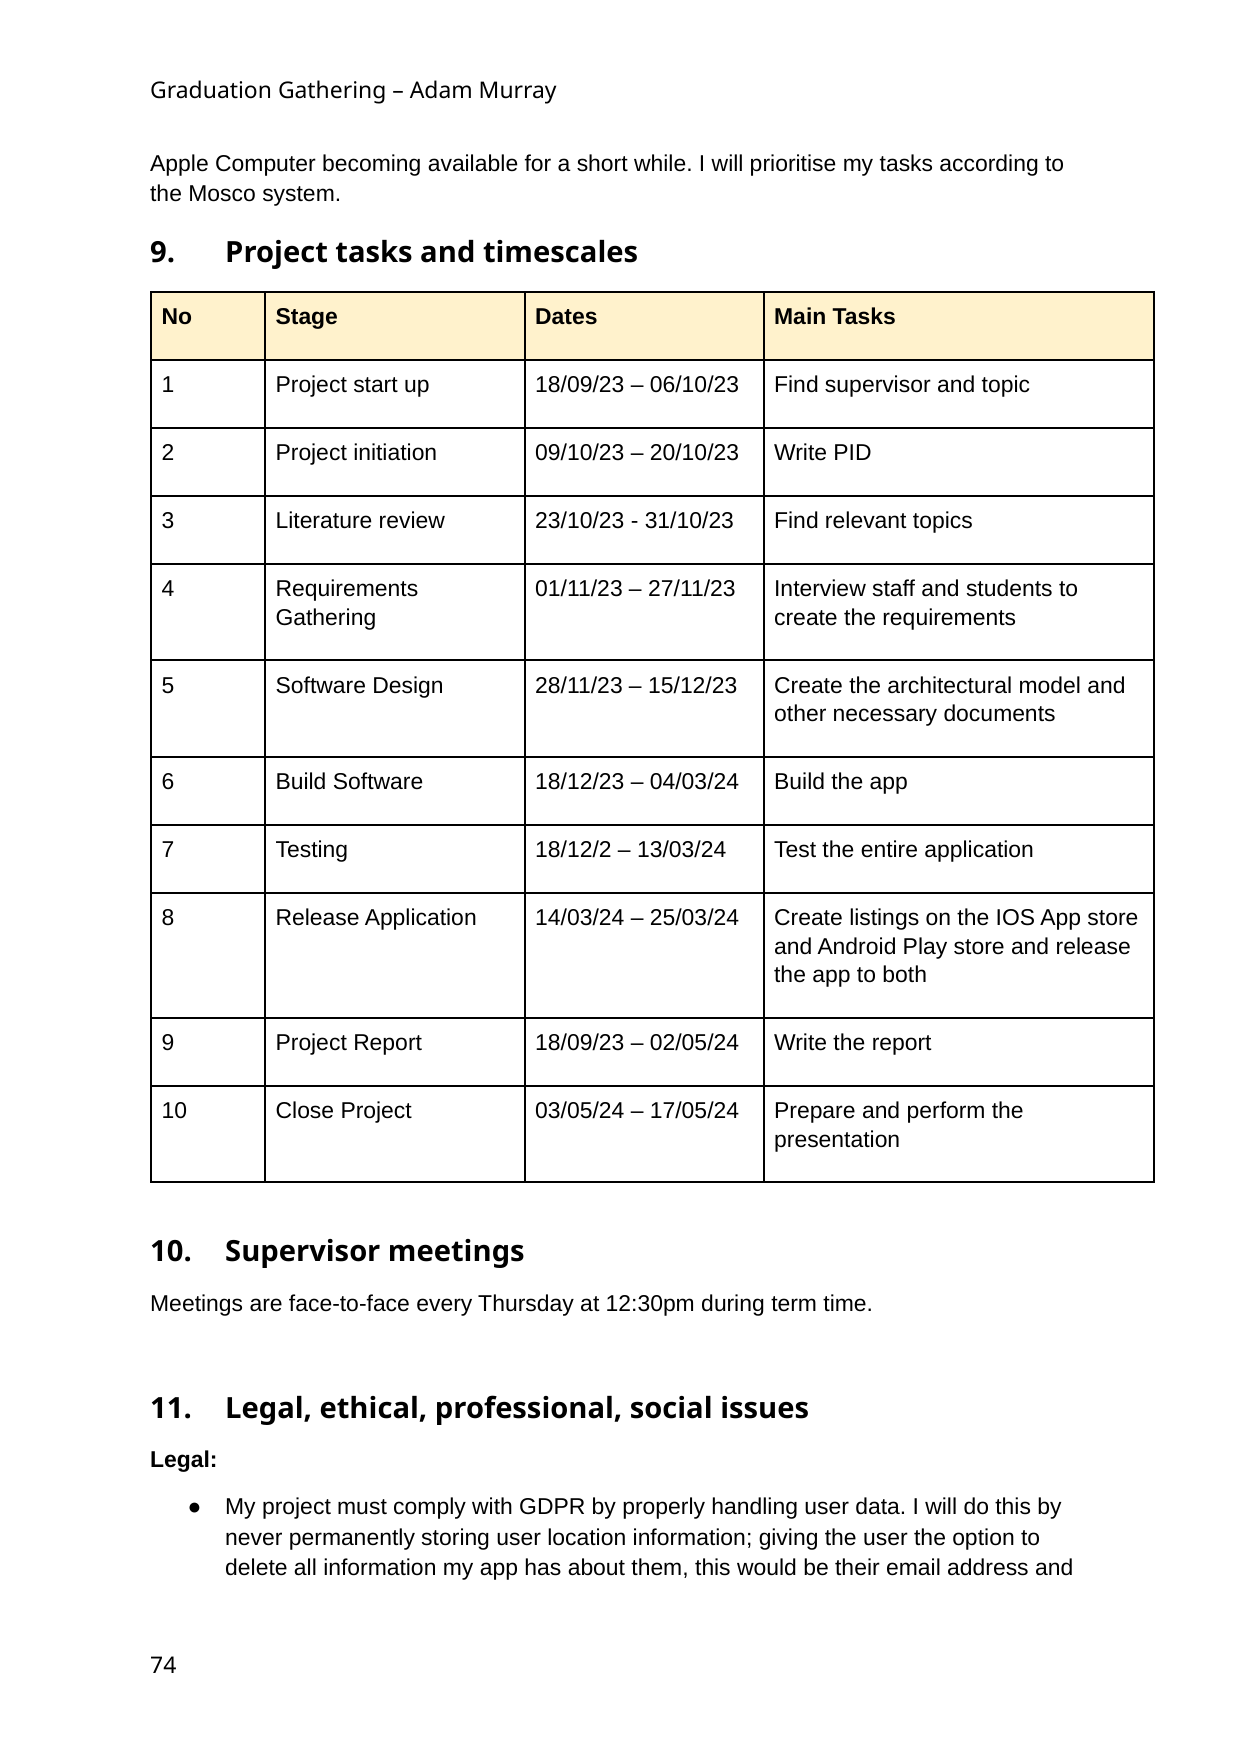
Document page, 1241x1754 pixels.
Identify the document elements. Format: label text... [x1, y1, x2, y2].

table_cell Create the architectural model and other necessary documents [765, 661, 1153, 756]
table_cell Prepare and perform the presentation [765, 1087, 1153, 1181]
table_cell Write PID [765, 429, 1153, 495]
table_cell Software Design [266, 661, 524, 756]
list Supervisor meetings [150, 1230, 1090, 1270]
table_cell 1 [152, 361, 264, 427]
table_cell Release Application [266, 894, 524, 1017]
table_cell Write the report [765, 1019, 1153, 1085]
table_cell Requirements Gathering [266, 565, 524, 659]
table_cell 03/05/24 – 17/05/24 [526, 1087, 763, 1181]
table_cell 18/09/23 – 02/05/24 [526, 1019, 763, 1085]
table_cell Find relevant topics [765, 497, 1153, 563]
table_cell Create listings on the IOS App store and Android Play store and release the app to both [765, 894, 1153, 1017]
table_header Main Tasks [765, 293, 1153, 359]
table_header Stage [266, 293, 524, 359]
table_cell Literature review [266, 497, 524, 563]
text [150, 150, 1090, 207]
table_header Dates [526, 293, 763, 359]
table_cell Project initiation [266, 429, 524, 495]
table_cell 14/03/24 – 25/03/24 [526, 894, 763, 1017]
table_cell 9 [152, 1019, 264, 1085]
table_cell 5 [152, 661, 264, 756]
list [187, 1493, 1090, 1580]
table_cell Project start up [266, 361, 524, 427]
table_cell 3 [152, 497, 264, 563]
table_cell Test the entire application [765, 826, 1153, 892]
text Legal: [150, 1446, 1090, 1473]
table_cell 28/11/23 – 15/12/23 [526, 661, 763, 756]
table_cell 10 [152, 1087, 264, 1181]
table_cell Build Software [266, 758, 524, 824]
text Meetings are face-to-face every Thursday at 12:30pm during term time. [150, 1289, 1090, 1316]
table_cell 09/10/23 – 20/10/23 [526, 429, 763, 495]
table_cell 18/12/23 – 04/03/24 [526, 758, 763, 824]
table_cell Interview staff and students to create the requirements [765, 565, 1153, 659]
table_cell 6 [152, 758, 264, 824]
table_cell 4 [152, 565, 264, 659]
table_cell Close Project [266, 1087, 524, 1181]
table_cell 8 [152, 894, 264, 1017]
table_cell Build the app [765, 758, 1153, 824]
list Project tasks and timescales [150, 231, 1090, 271]
table_cell 01/11/23 – 27/11/23 [526, 565, 763, 659]
table_cell 18/12/2 – 13/03/24 [526, 826, 763, 892]
table_cell 2 [152, 429, 264, 495]
table_cell 7 [152, 826, 264, 892]
table_cell Find supervisor and topic [765, 361, 1153, 427]
table_cell Testing [266, 826, 524, 892]
table_cell 23/10/23 - 31/10/23 [526, 497, 763, 563]
table_cell 18/09/23 – 06/10/23 [526, 361, 763, 427]
table_header No [152, 293, 264, 359]
list Legal, ethical, professional, social issues [150, 1387, 1090, 1427]
table_cell Project Report [266, 1019, 524, 1085]
